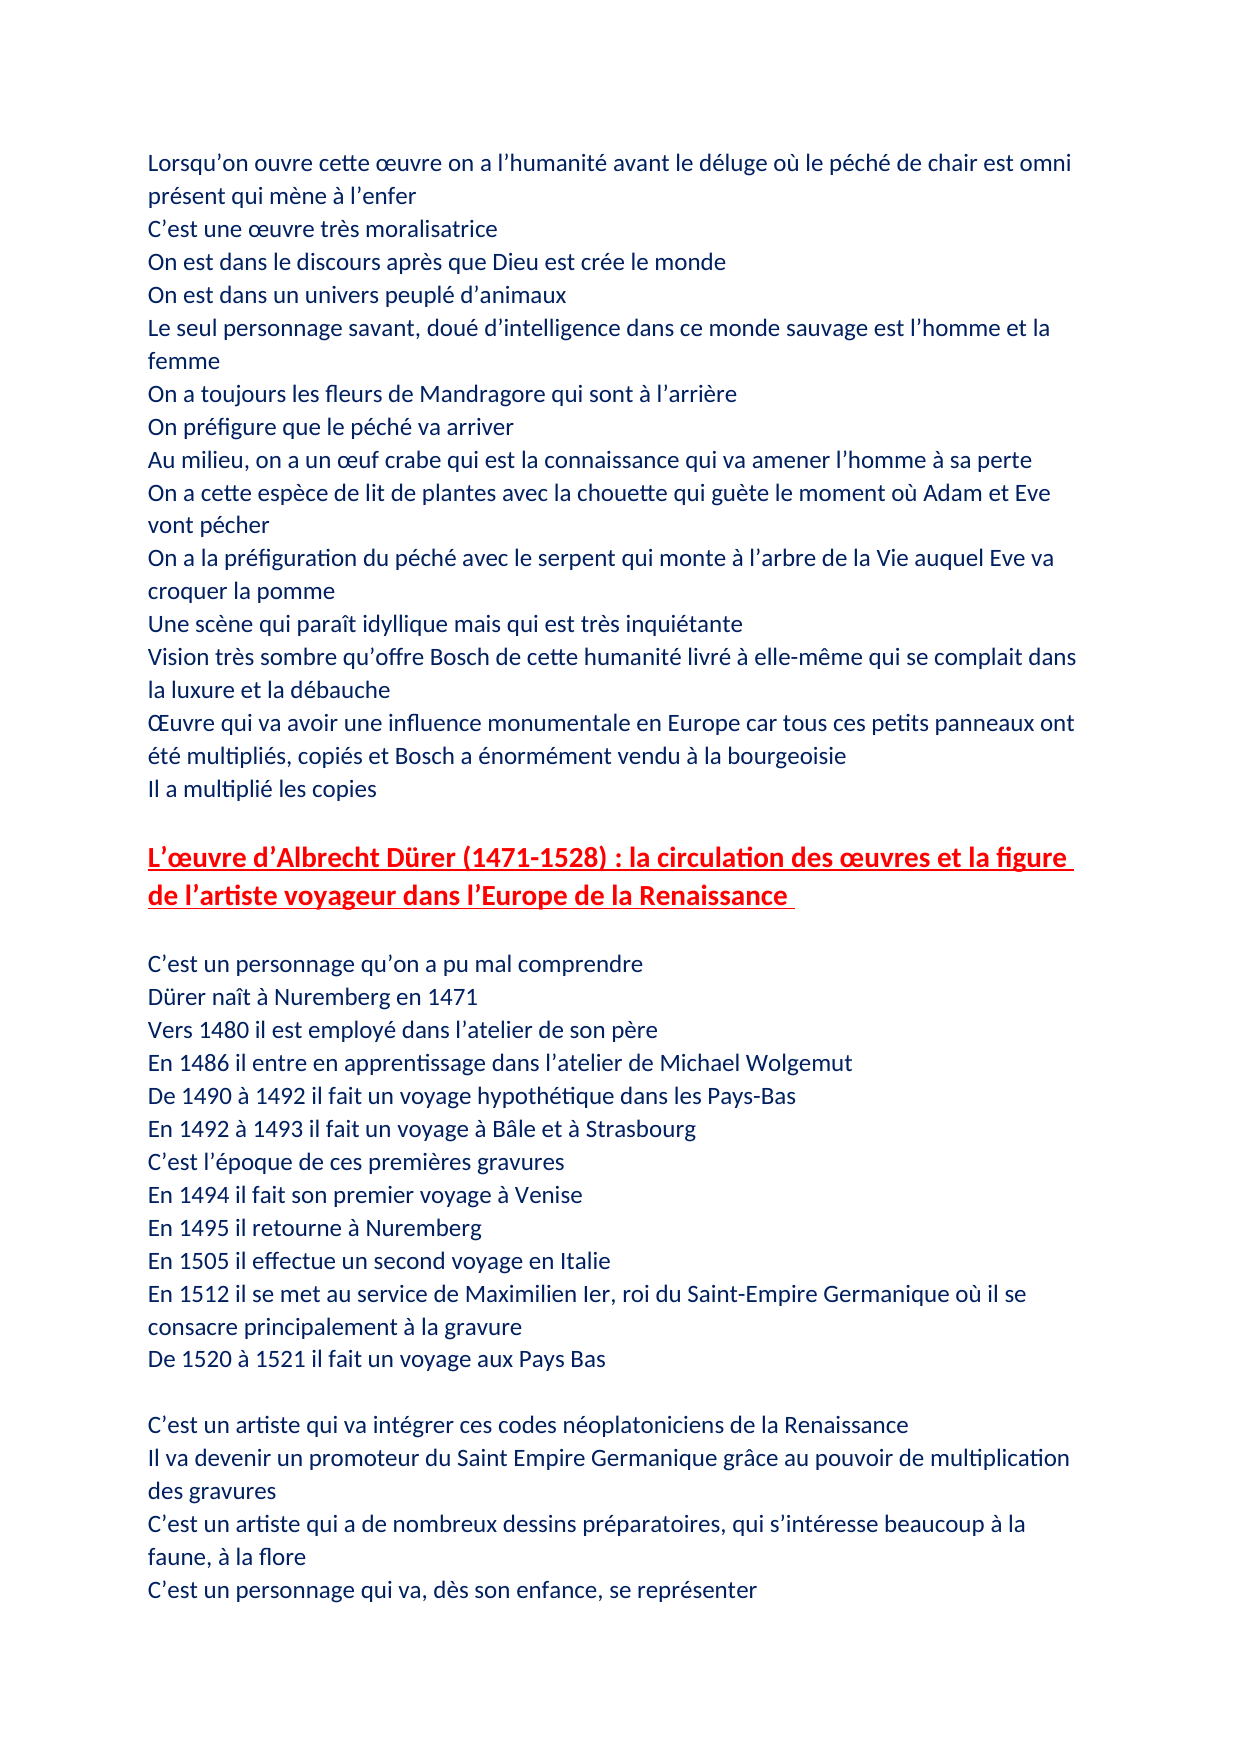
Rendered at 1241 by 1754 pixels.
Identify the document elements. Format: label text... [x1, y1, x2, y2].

text Vision très sombre qu’offre Bosch de cette humanité livré à elle-même qui se complait dans la luxure et la débauche [148, 641, 1093, 705]
text Dürer naît à Nuremberg en 1471 [148, 982, 1093, 1012]
text Il a multiplié les copies [148, 773, 1093, 803]
text Lorsqu’on ouvre cette œuvre on a l’humanité avant le déluge où le péché de chair est omni présent qui mène à l’enfer [148, 148, 1093, 211]
text C’est un personnage qu’on a pu mal comprendre [148, 949, 1093, 979]
text On est dans un univers peuplé d’animaux [148, 279, 1093, 310]
text En 1492 à 1493 il fait un voyage à Bâle et à Strasbourg [148, 1113, 1093, 1144]
text De 1490 à 1492 il fait un voyage hypothétique dans les Pays-Bas [148, 1080, 1093, 1111]
text En 1505 il effectue un second voyage en Italie [148, 1245, 1093, 1275]
text C’est l’époque de ces premières gravures [148, 1146, 1093, 1177]
text On a cette espèce de lit de plantes avec la chouette qui guète le moment où Adam et Eve vont pécher [148, 477, 1093, 540]
text En 1494 il fait son premier voyage à Venise [148, 1179, 1093, 1209]
text C’est une œuvre très moralisatrice [148, 213, 1093, 244]
text Œuvre qui va avoir une influence monumentale en Europe car tous ces petits panneaux ont été multipliés, copiés et Bosch a énormément vendu à la bourgeoisie [148, 707, 1093, 771]
text En 1512 il se met au service de Maximilien Ier, roi du Saint-Empire Germanique où il se consacre principalement à la gravure [148, 1278, 1093, 1341]
text Il va devenir un promoteur du Saint Empire Germanique grâce au pouvoir de multiplication des gravures [148, 1442, 1093, 1506]
text De 1520 à 1521 il fait un voyage aux Pays Bas [148, 1344, 1093, 1374]
text On est dans le discours après que Dieu est crée le monde [148, 246, 1093, 277]
text On a toujours les fleurs de Mandragore qui sont à l’arrière [148, 378, 1093, 408]
text C’est un artiste qui va intégrer ces codes néoplatoniciens de la Renaissance [148, 1409, 1093, 1440]
text C’est un personnage qui va, dès son enfance, se représenter [148, 1574, 1093, 1604]
text En 1486 il entre en apprentissage dans l’atelier de Michael Wolgemut [148, 1047, 1093, 1078]
text C’est un artiste qui a de nombreux dessins préparatoires, qui s’intéresse beaucoup à la faune, à la flore [148, 1508, 1093, 1572]
text On a la préfiguration du péché avec le serpent qui monte à l’arbre de la Vie auquel Eve va croquer la pomme [148, 543, 1093, 606]
text Le seul personnage savant, doué d’intelligence dans ce monde sauvage est l’homme et la femme [148, 312, 1093, 376]
text On préfigure que le péché va arriver [148, 411, 1093, 441]
text Au milieu, on a un œuf crabe qui est la connaissance qui va amener l’homme à sa perte [148, 444, 1093, 474]
text L’œuvre d’Albrecht Dürer (1471-1528) : la circulation des œuvres et la figure de l’artiste voyageur dans l’Europe de la Renaissance [148, 839, 1093, 913]
text En 1495 il retourne à Nuremberg [148, 1212, 1093, 1242]
text Une scène qui paraît idyllique mais qui est très inquiétante [148, 608, 1093, 639]
text Vers 1480 il est employé dans l’atelier de son père [148, 1014, 1093, 1045]
